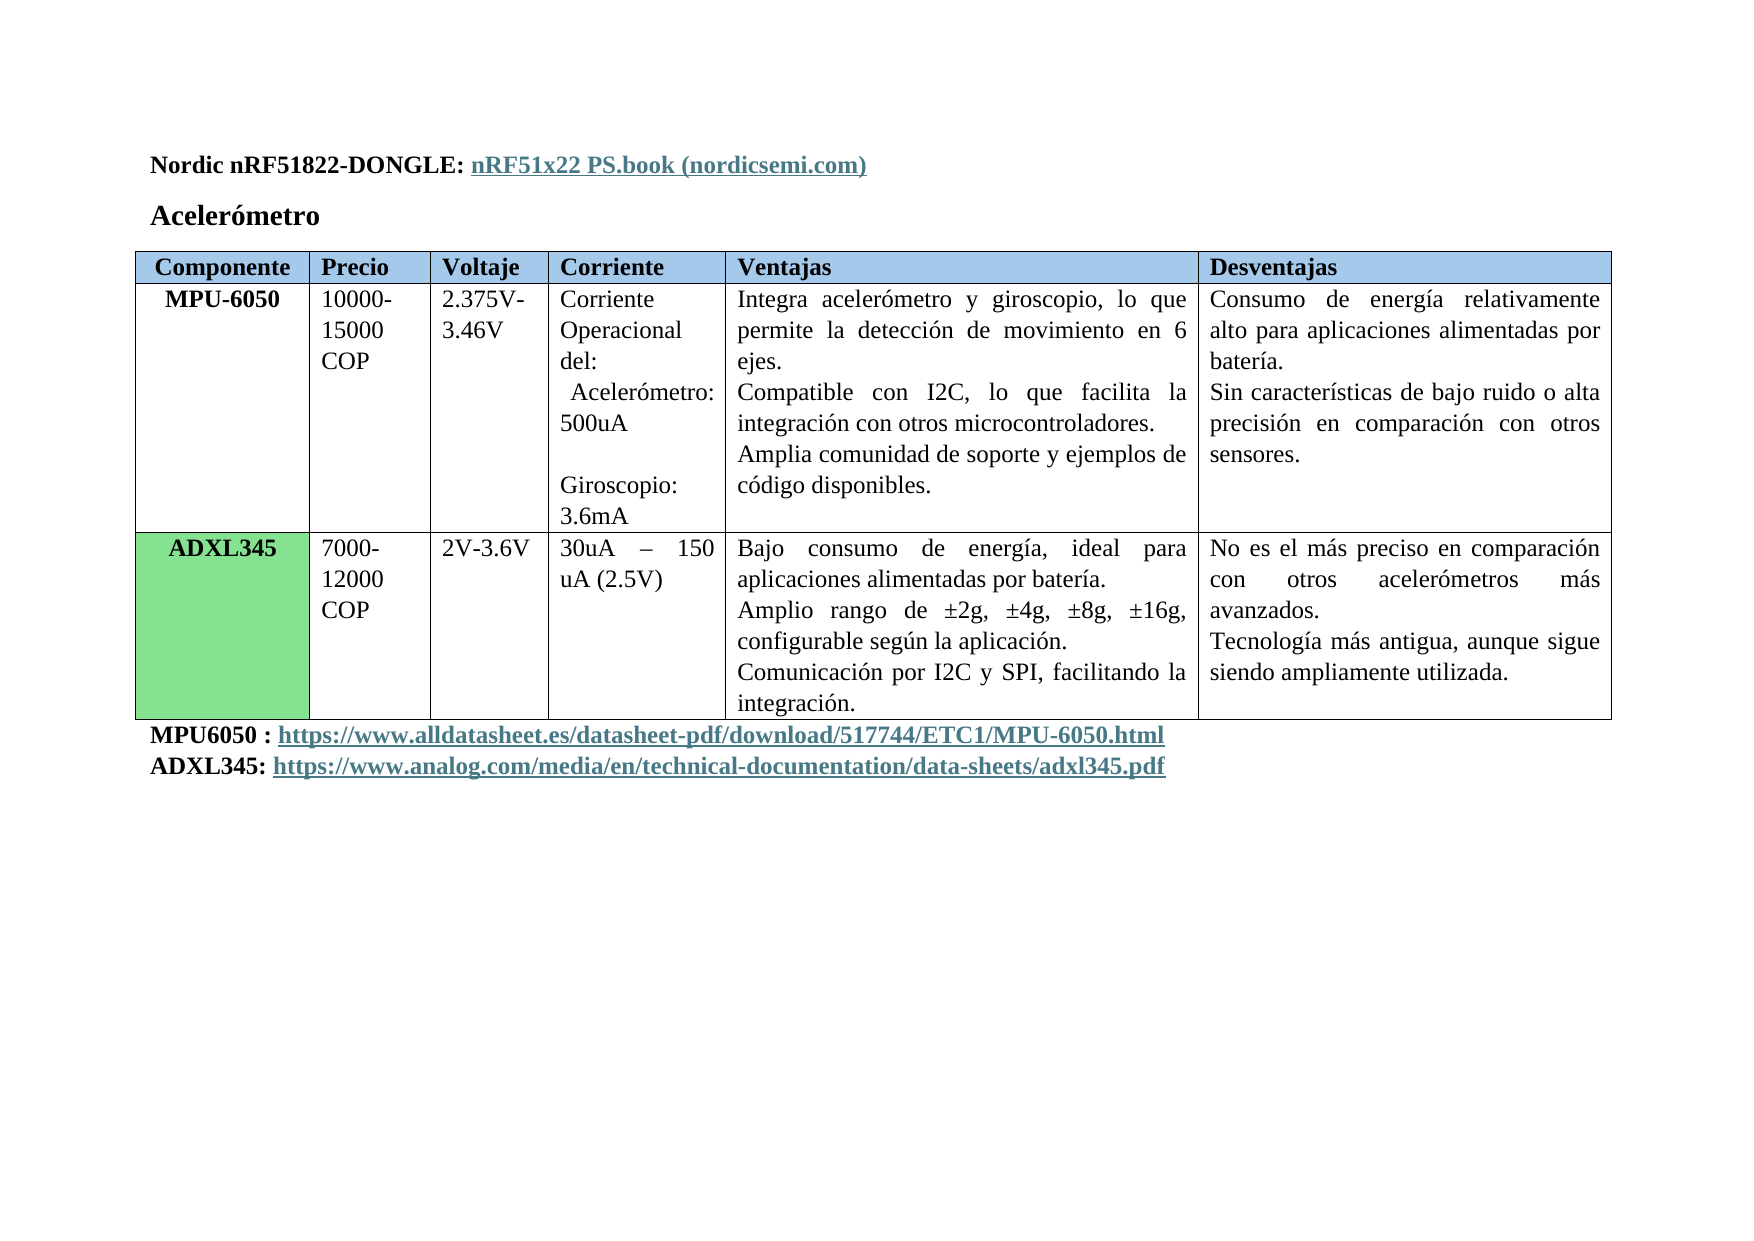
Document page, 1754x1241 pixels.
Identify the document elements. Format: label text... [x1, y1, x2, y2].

table_cell 2V-3.6V [431, 533, 548, 719]
table_cell No es el más preciso en comparación con otros acelerómetros más avanzados. Tecnología más antigua, aunque sigue siendo ampliamente utilizada. [1199, 533, 1611, 719]
table_header Precio [310, 252, 430, 283]
table_cell Integra acelerómetro y giroscopio, lo que permite la detección de movimiento en 6 ejes. Compatible con I2C, lo que facilita la integración con otros microcontroladores. Amplia comunidad de soporte y ejemplos de código disponibles. [726, 284, 1198, 532]
table_header Desventajas [1199, 252, 1611, 283]
table_cell 10000-15000 COP [310, 284, 430, 532]
table_cell Corriente Operacional del: Acelerómetro: 500uA Giroscopio: 3.6mA [549, 284, 725, 532]
table_cell Consumo de energía relativamente alto para aplicaciones alimentadas por batería. Sin características de bajo ruido o alta precisión en comparación con otros sensores. [1199, 284, 1611, 532]
table_cell 7000-12000 COP [310, 533, 430, 719]
list Nordic nRF51822-DONGLE: nRF51x22 PS.book (nordicsemi.com) [150, 150, 1604, 179]
table_cell Bajo consumo de energía, ideal para aplicaciones alimentadas por batería. Amplio rango de ±2g, ±4g, ±8g, ±16g, configurable según la aplicación. Comunicación por I2C y SPI, facilitando la integración. [726, 533, 1198, 719]
list MPU6050 : https://www.alldatasheet.es/datasheet-pdf/download/517744/ETC1/MPU-6050.html [150, 720, 1604, 749]
table_header Voltaje [431, 252, 548, 283]
text Acelerómetro [150, 198, 1604, 231]
table_cell 30uA – 150 uA (2.5V) [549, 533, 725, 719]
table_header Ventajas [726, 252, 1198, 283]
table_header Corriente [549, 252, 725, 283]
table_cell MPU-6050 [136, 284, 309, 532]
table_cell 2.375V-3.46V [431, 284, 548, 532]
table_header Componente [136, 252, 309, 283]
table_cell ADXL345 [136, 533, 309, 719]
list ADXL345: https://www.analog.com/media/en/technical-documentation/data-sheets/adxl345.pdf [150, 751, 1604, 780]
